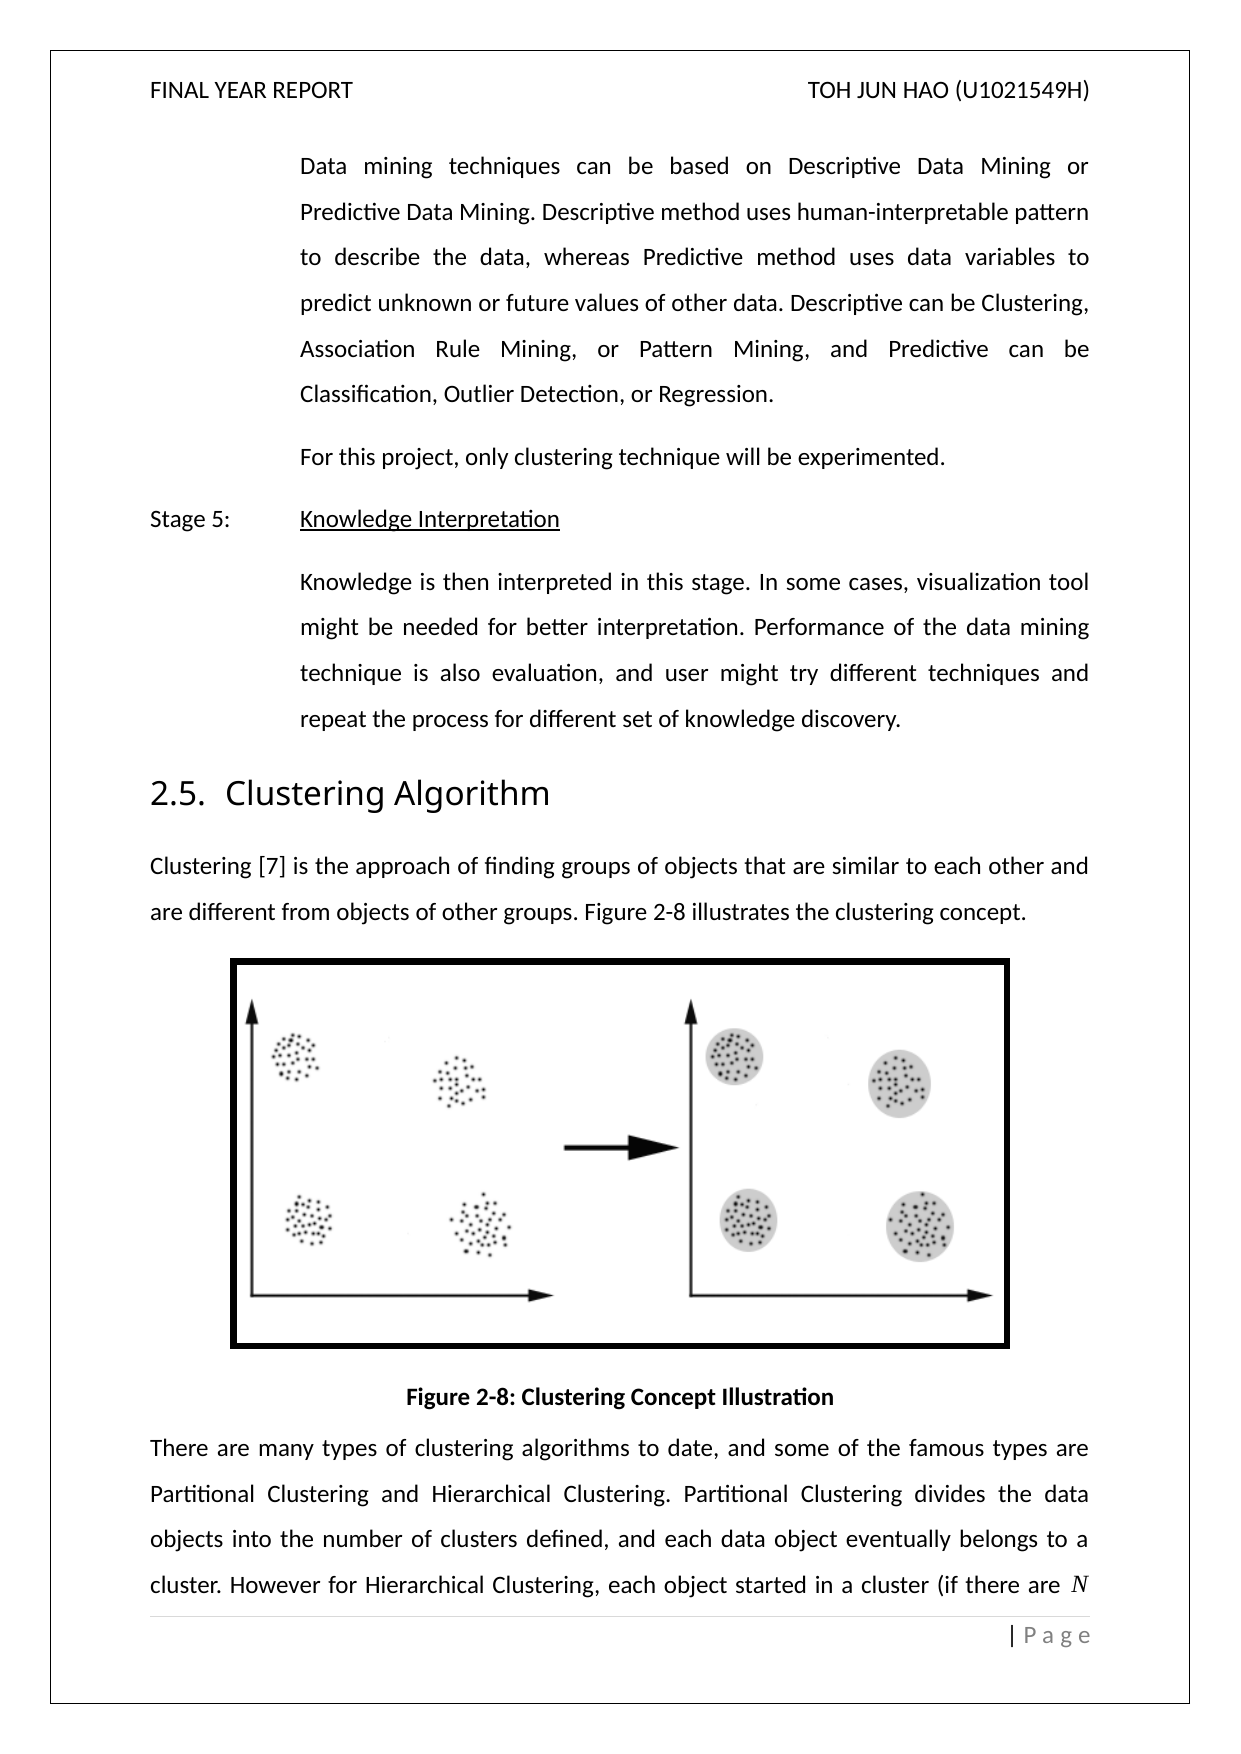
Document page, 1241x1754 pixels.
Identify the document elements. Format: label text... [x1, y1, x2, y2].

text Data mining techniques can be based on Descriptive Data Mining or Predictive Data Mining. Descriptive method uses human-interpretable pattern to describe the data, whereas Predictive method uses data variables to predict unknown or future values of other data. Descriptive can be Clustering, Association Rule Mining, or Pattern Mining, and Predictive can be Classification, Outlier Detection, or Regression. [300, 150, 1090, 409]
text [150, 1432, 1090, 1600]
text Clustering is the approach of finding groups of objects that are similar to each other and are different from objects of other groups. Figure 2-8 illustrates the clustering concept. [150, 850, 1090, 926]
text Stage 5: Knowledge Interpretation [150, 503, 1090, 534]
subtitle Clustering Algorithm [150, 769, 1090, 815]
text For this project, only clustering technique will be experimented. [300, 441, 1090, 472]
text Knowledge is then interpreted in this stage. In some cases, visualization tool might be needed for better interpretation. Performance of the data mining technique is also evaluation, and user might try different techniques and repeat the process for different set of knowledge discovery. [300, 566, 1090, 733]
picture [237, 965, 1004, 1343]
